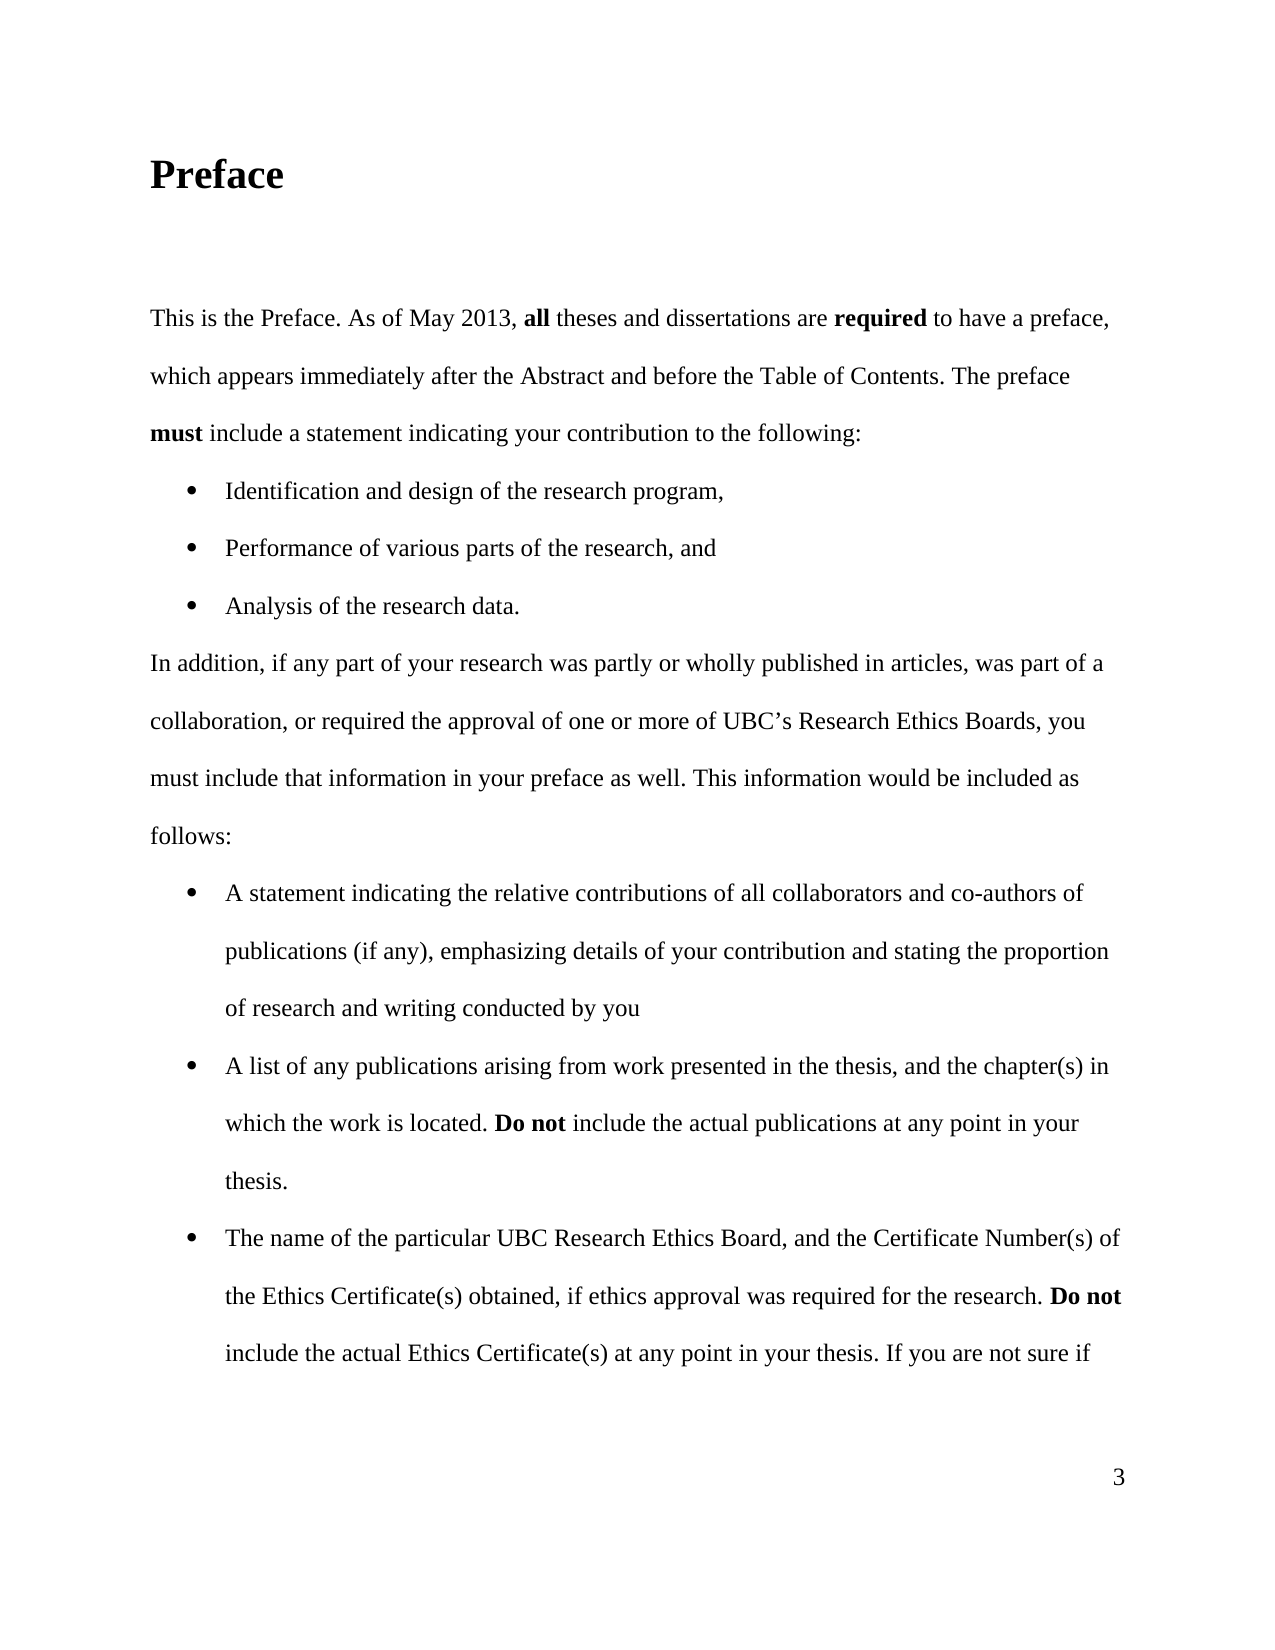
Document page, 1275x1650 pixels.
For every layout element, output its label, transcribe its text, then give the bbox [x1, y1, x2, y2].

list Analysis of the research data. [187, 591, 1125, 619]
list Performance of various parts of the research, and [187, 533, 1125, 562]
subtitle Preface [150, 150, 1125, 198]
list Identification and design of the research program, [187, 476, 1125, 504]
text This is the Preface. As of May 2013, all theses and dissertations are required to have a preface, which appears immediately after the Abstract and before the Table of Contents. The preface must include a statement indicating your contribution to the following: [150, 303, 1125, 447]
list A statement indicating the relative contributions of all collaborators and co-authors of publications (if any), emphasizing details of your contribution and stating the proportion of research and writing conducted by you [187, 878, 1125, 1022]
text In addition, if any part of your research was partly or wholly published in articles, was part of a collaboration, or required the approval of one or more of UBC’s Research Ethics Boards, you must include that information in your preface as well. This information would be included as follows: [150, 648, 1125, 849]
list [187, 1223, 1125, 1367]
list A list of any publications arising from work presented in the thesis, and the chapter(s) in which the work is located. Do not include the actual publications at any point in your thesis. [187, 1051, 1125, 1194]
